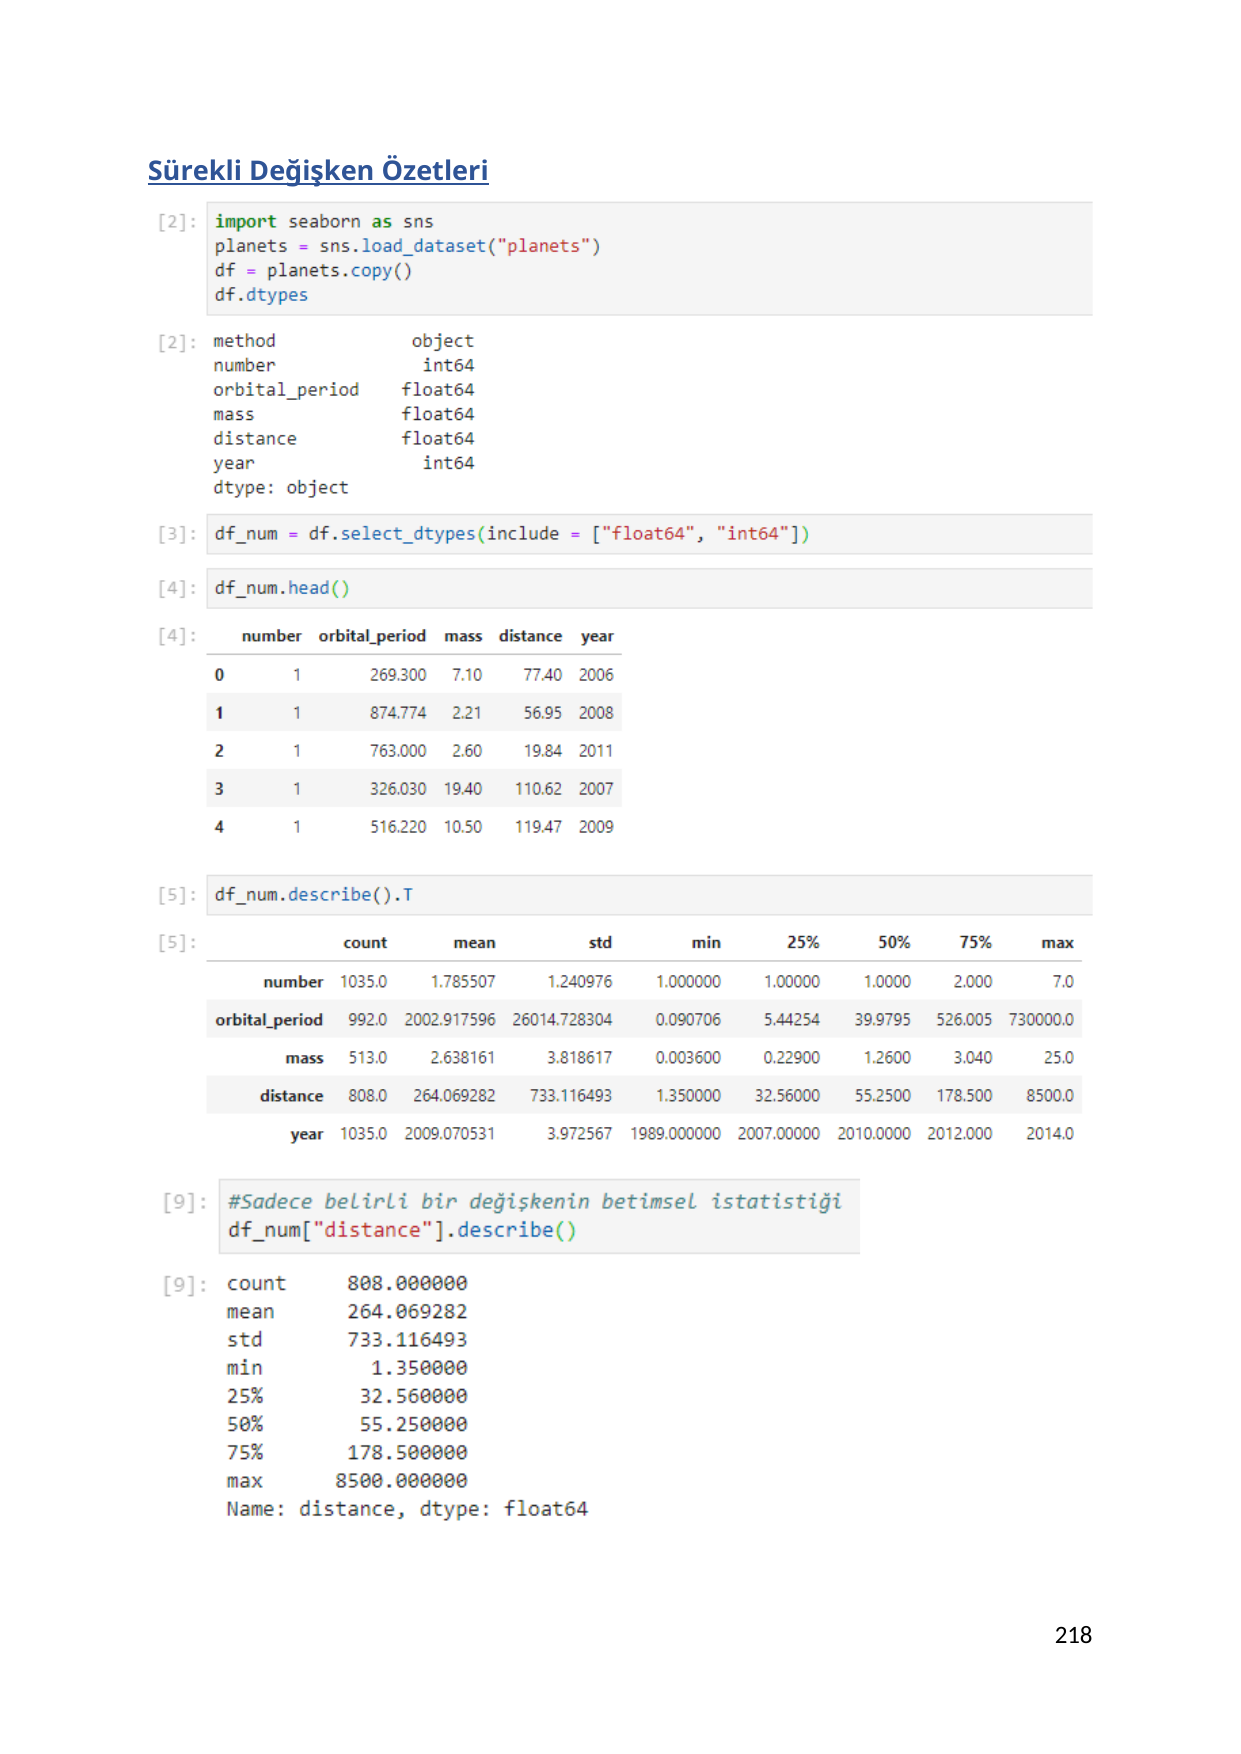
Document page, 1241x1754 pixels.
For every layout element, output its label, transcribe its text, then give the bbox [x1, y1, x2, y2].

picture [147, 1166, 861, 1527]
subtitle Sürekli Değişken Özetleri [148, 152, 1092, 189]
picture [147, 191, 1093, 1164]
